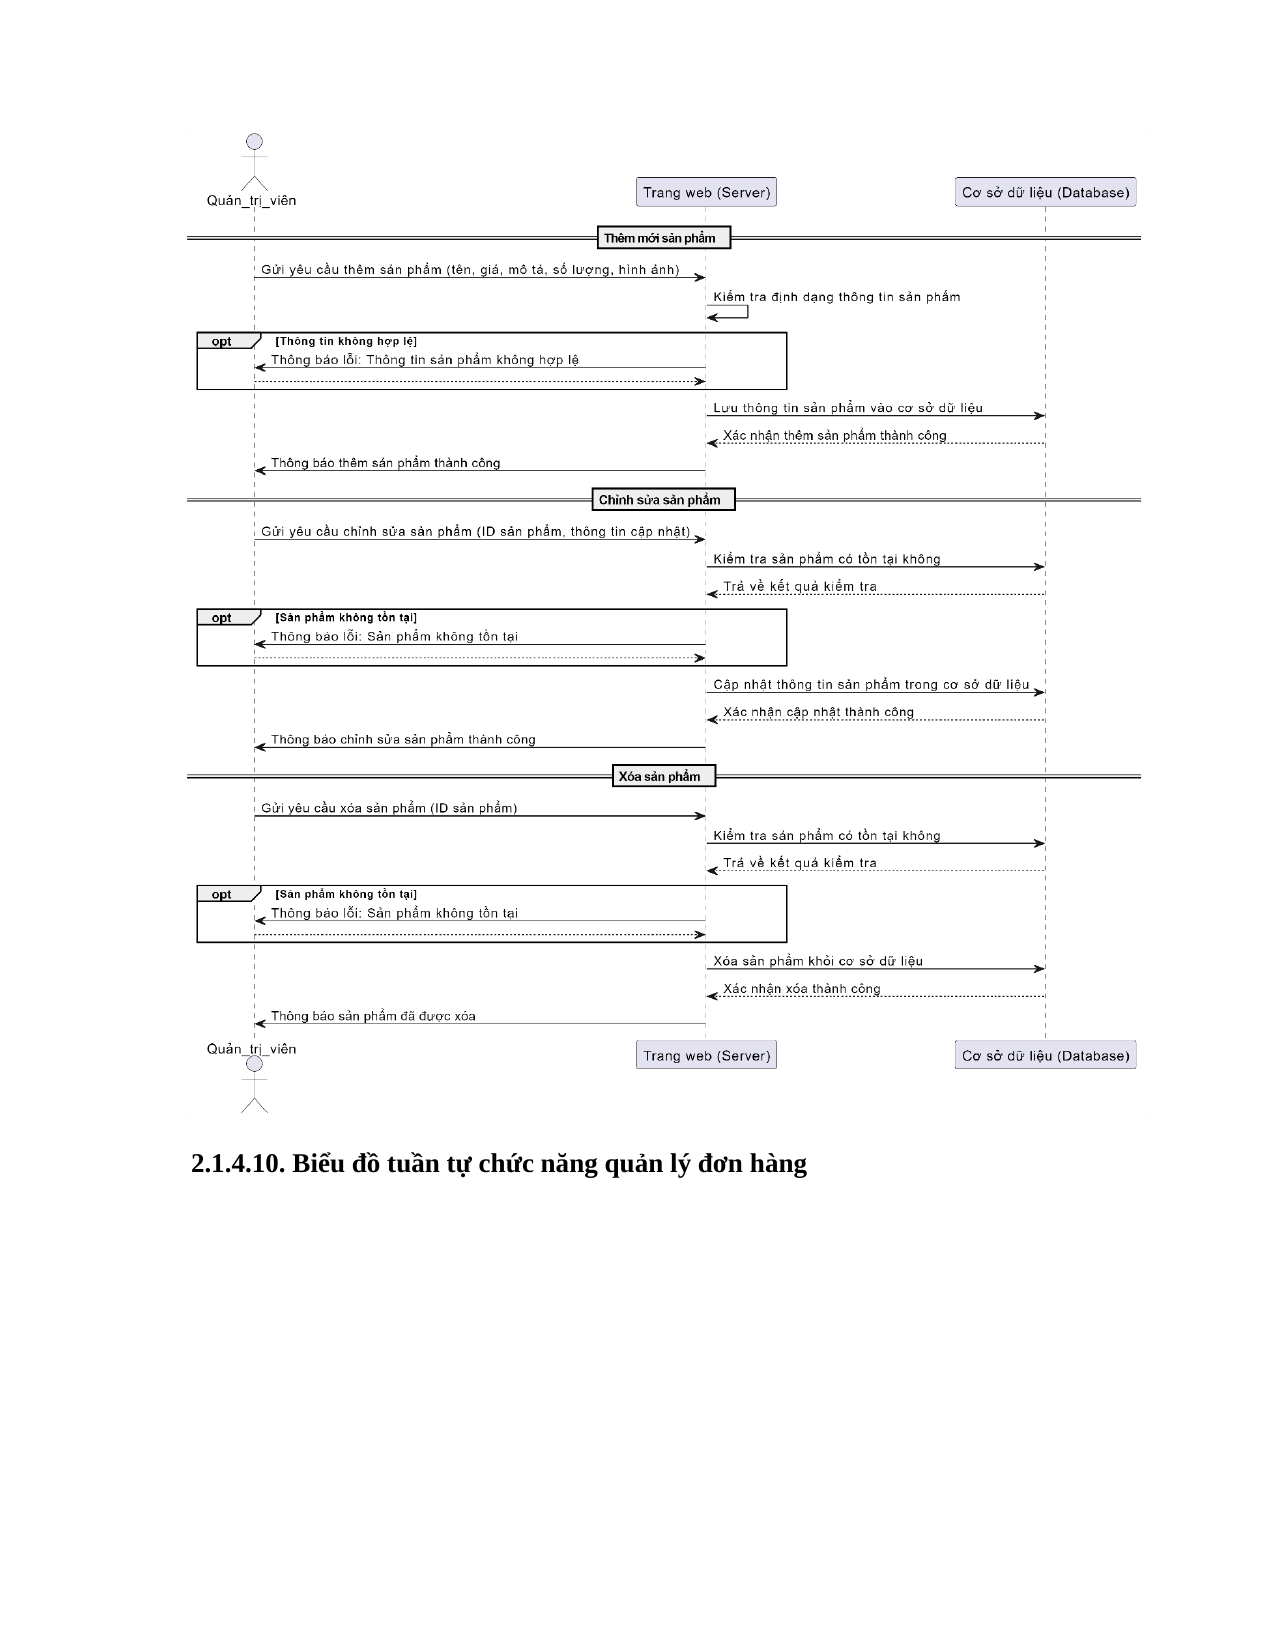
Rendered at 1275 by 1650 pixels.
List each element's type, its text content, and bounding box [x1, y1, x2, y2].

picture [177, 118, 1157, 1129]
text 2.1.4.10. Biểu đồ tuần tự chức năng quản lý đơn hàng [177, 1147, 1157, 1178]
